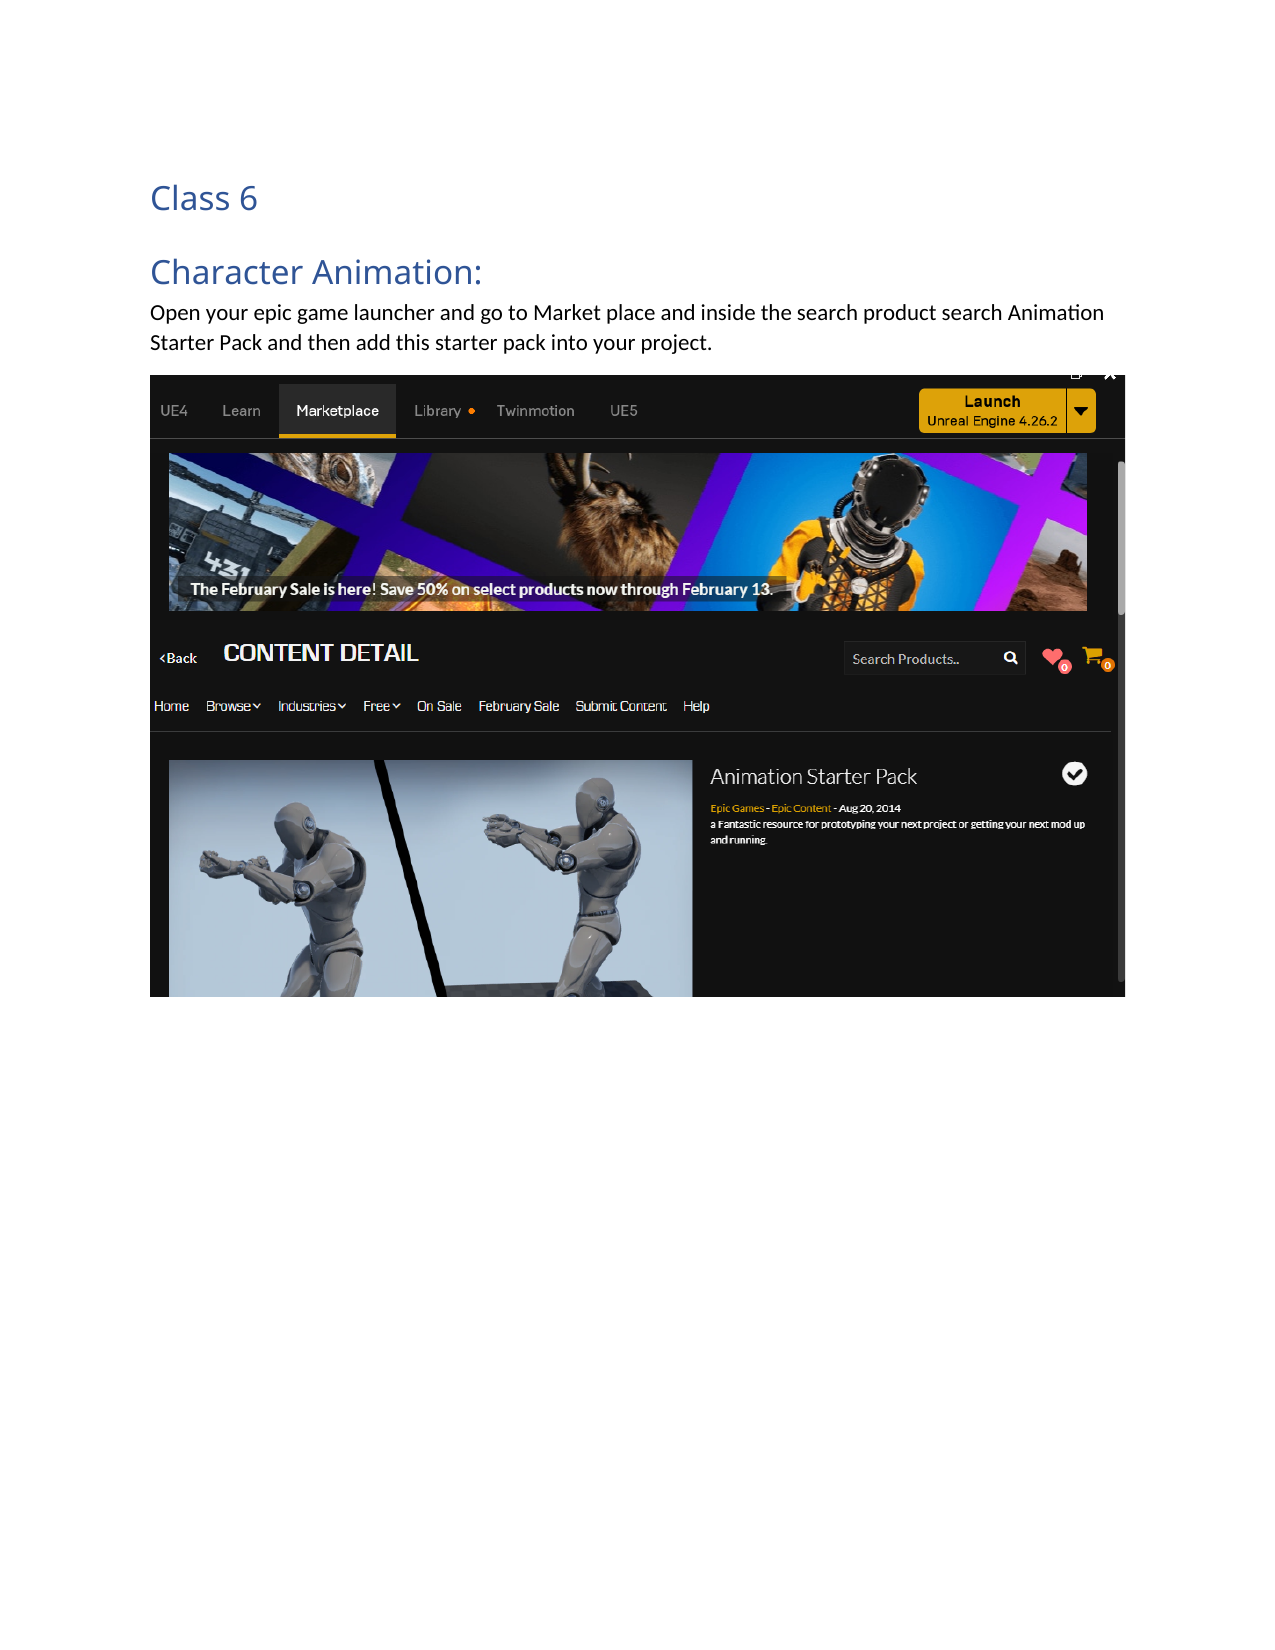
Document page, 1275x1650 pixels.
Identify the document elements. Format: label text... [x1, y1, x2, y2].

text Open your epic game launcher and go to Market place and inside the search product search Animation Starter Pack and then add this starter pack into your project. [150, 298, 1125, 356]
picture [150, 375, 1125, 997]
subtitle Class 6 [150, 175, 1125, 220]
subtitle Character Animation: [150, 249, 1125, 294]
